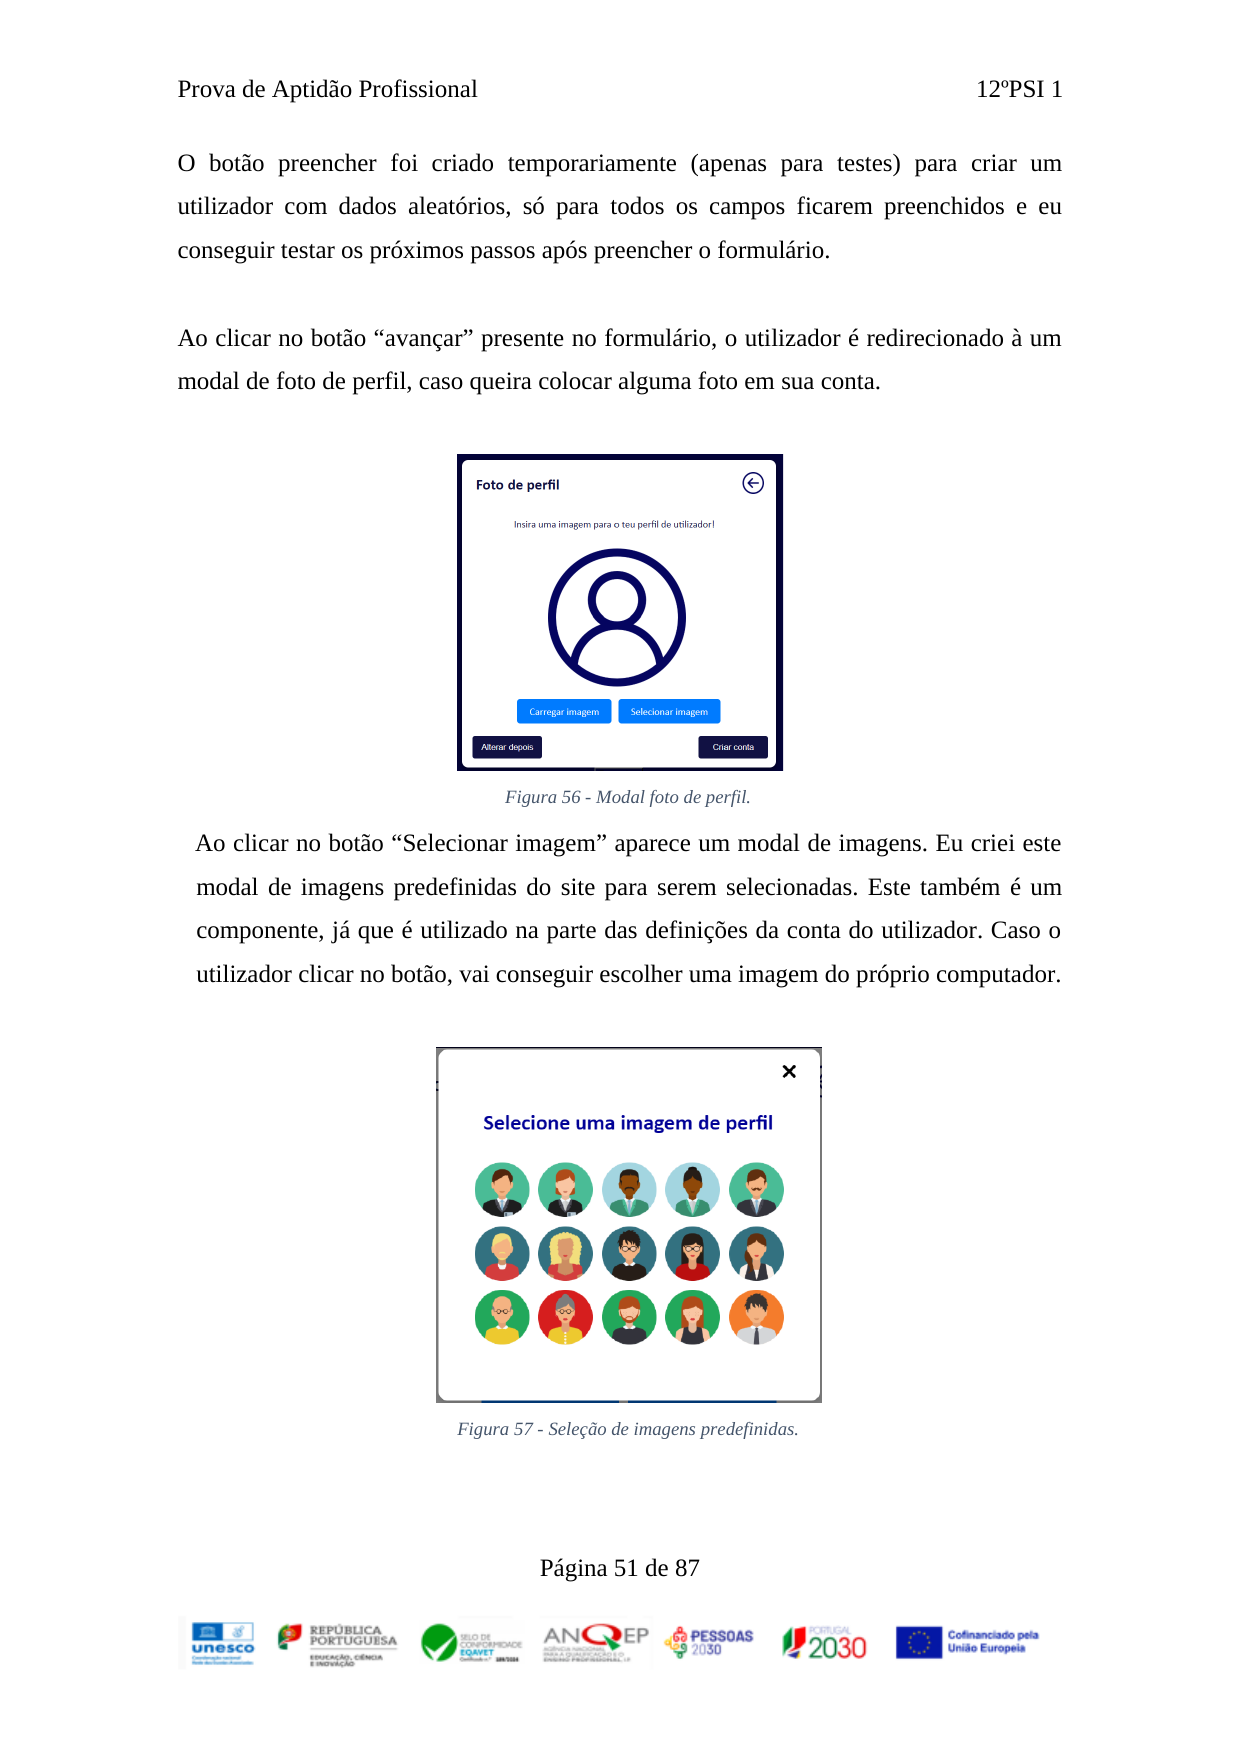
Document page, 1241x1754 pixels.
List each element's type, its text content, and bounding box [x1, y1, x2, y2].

text Figura 57 - Seleção de imagens predefinidas. [195, 1418, 1063, 1440]
picture [177, 1615, 1084, 1677]
text Ao clicar no botão “Selecionar imagem” aparece um modal de imagens. Eu criei este modal de imagens predefinidas do site para serem selecionadas. Este também é um componente, já que é utilizado na parte das definições da conta do utilizador. Caso o utilizador clicar no botão, vai conseguir escolher uma imagem do próprio computador. [195, 828, 1063, 988]
picture [457, 454, 784, 771]
text Ao clicar no botão “avançar” presente no formulário, o utilizador é redirecionado à um modal de foto de perfil, caso queira colocar alguma foto em sua conta. [177, 323, 1063, 395]
picture [436, 1047, 822, 1403]
text O botão preencher foi criado temporariamente (apenas para testes) para criar um utilizador com dados aleatórios, só para todos os campos ficarem preenchidos e eu conseguir testar os próximos passos após preencher o formulário. [177, 148, 1063, 264]
text Figura 56 - Modal foto de perfil. [195, 786, 1063, 807]
